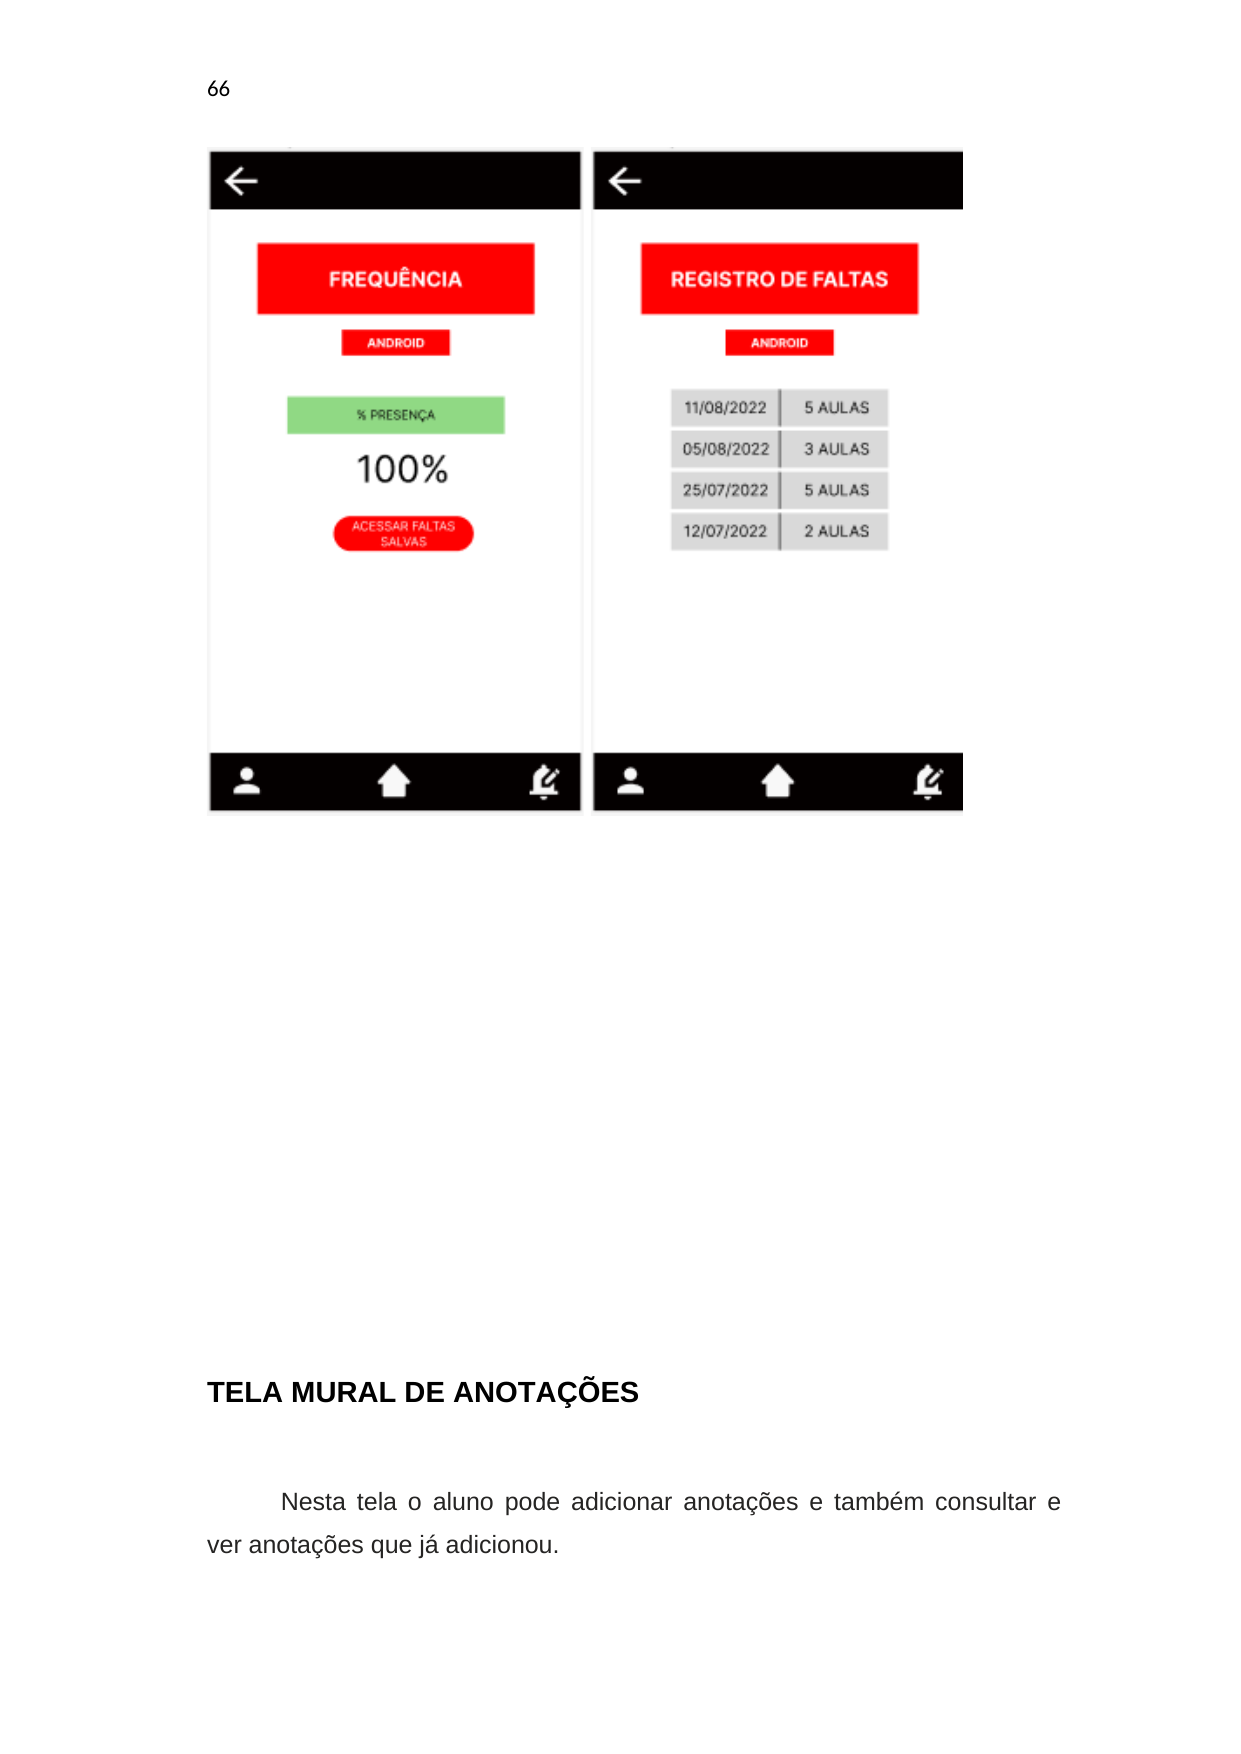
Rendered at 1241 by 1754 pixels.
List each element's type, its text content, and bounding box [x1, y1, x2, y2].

text TELA MURAL DE ANOTAÇÕES [207, 1375, 1063, 1408]
text Nesta tela o aluno pode adicionar anotações e também consultar e ver anotações que já adicionou. [207, 1487, 1063, 1559]
picture [206, 147, 584, 816]
picture [590, 147, 963, 816]
